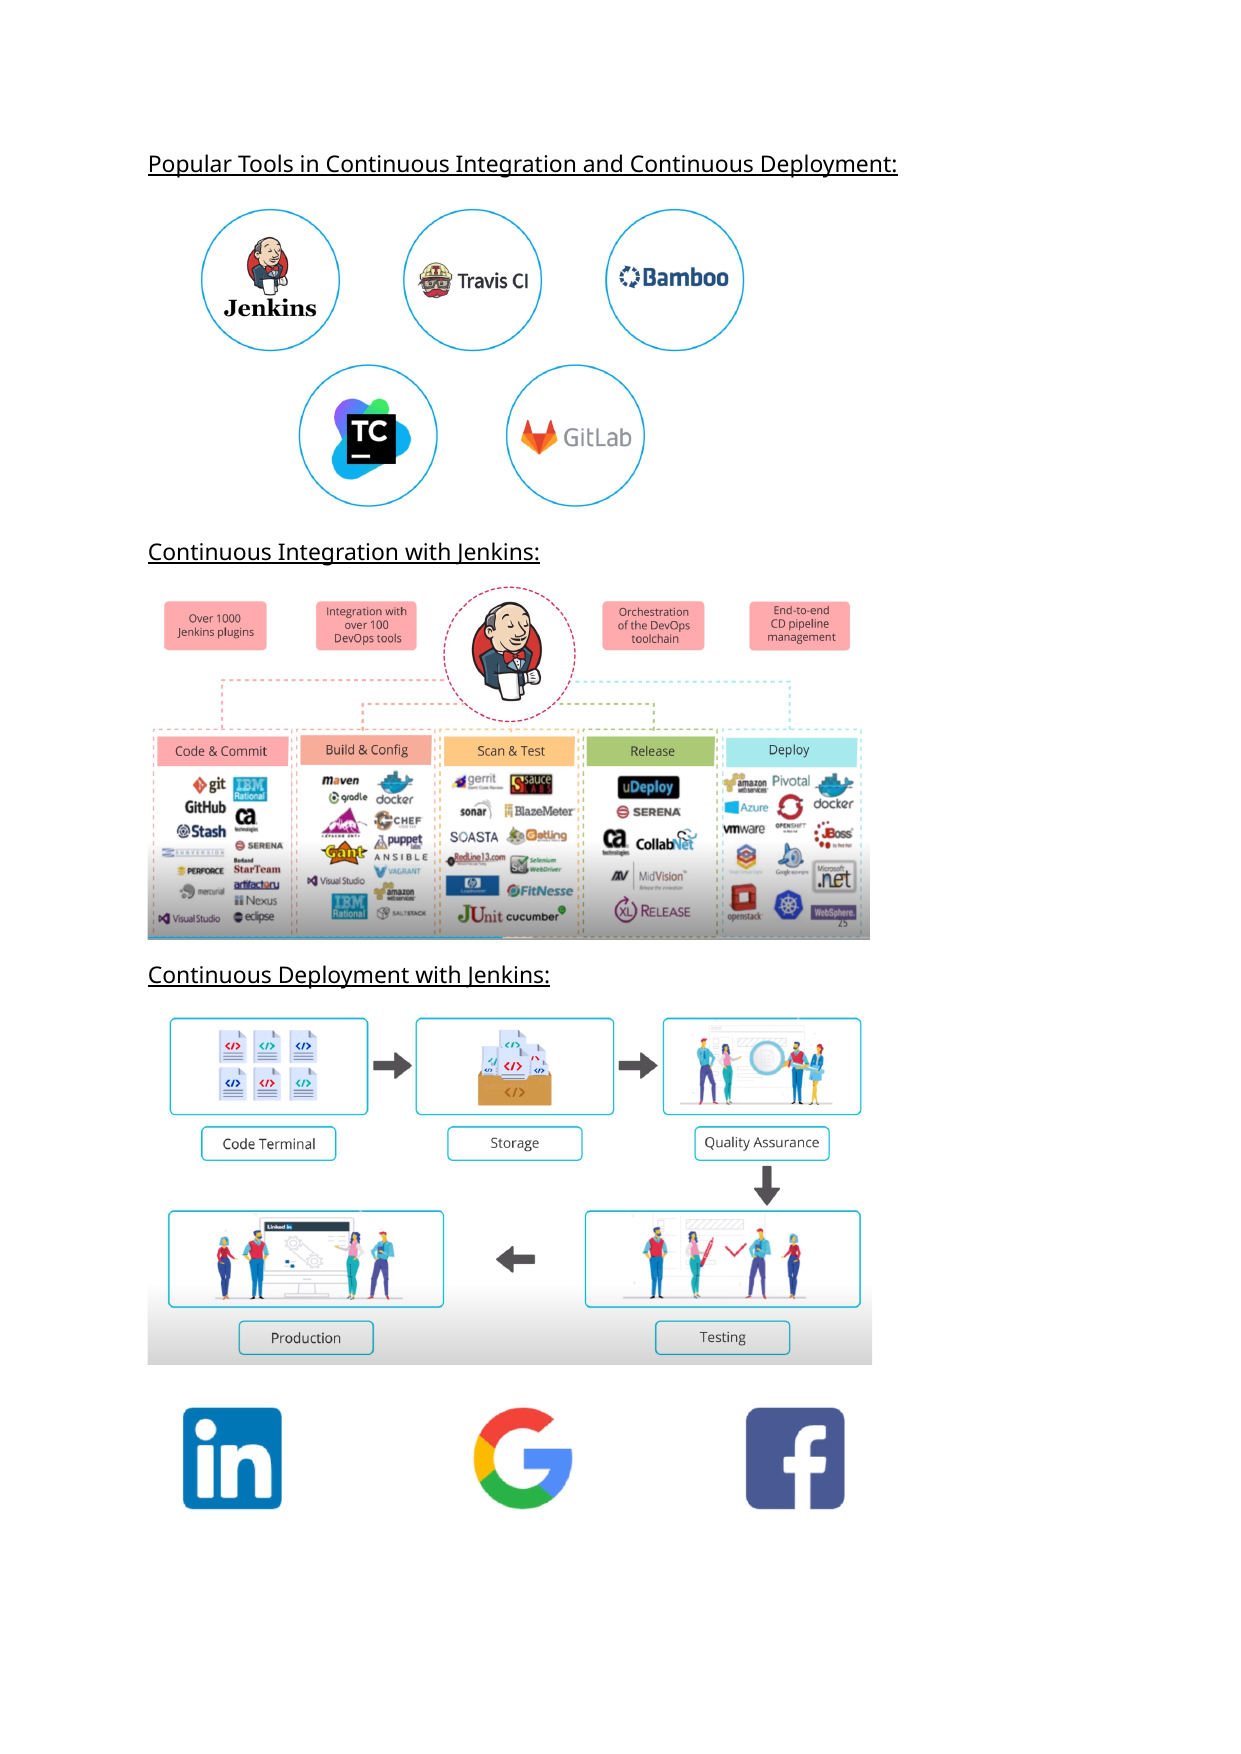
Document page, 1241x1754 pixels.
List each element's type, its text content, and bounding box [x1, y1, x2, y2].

text Continuous Integration with Jenkins: [148, 536, 1093, 567]
picture [147, 198, 854, 517]
picture [147, 1383, 879, 1526]
text Popular Tools in Continuous Integration and Continuous Deployment: [148, 148, 1093, 179]
picture [147, 586, 870, 940]
text Continuous Deployment with Jenkins: [148, 959, 1093, 990]
picture [147, 1009, 873, 1365]
